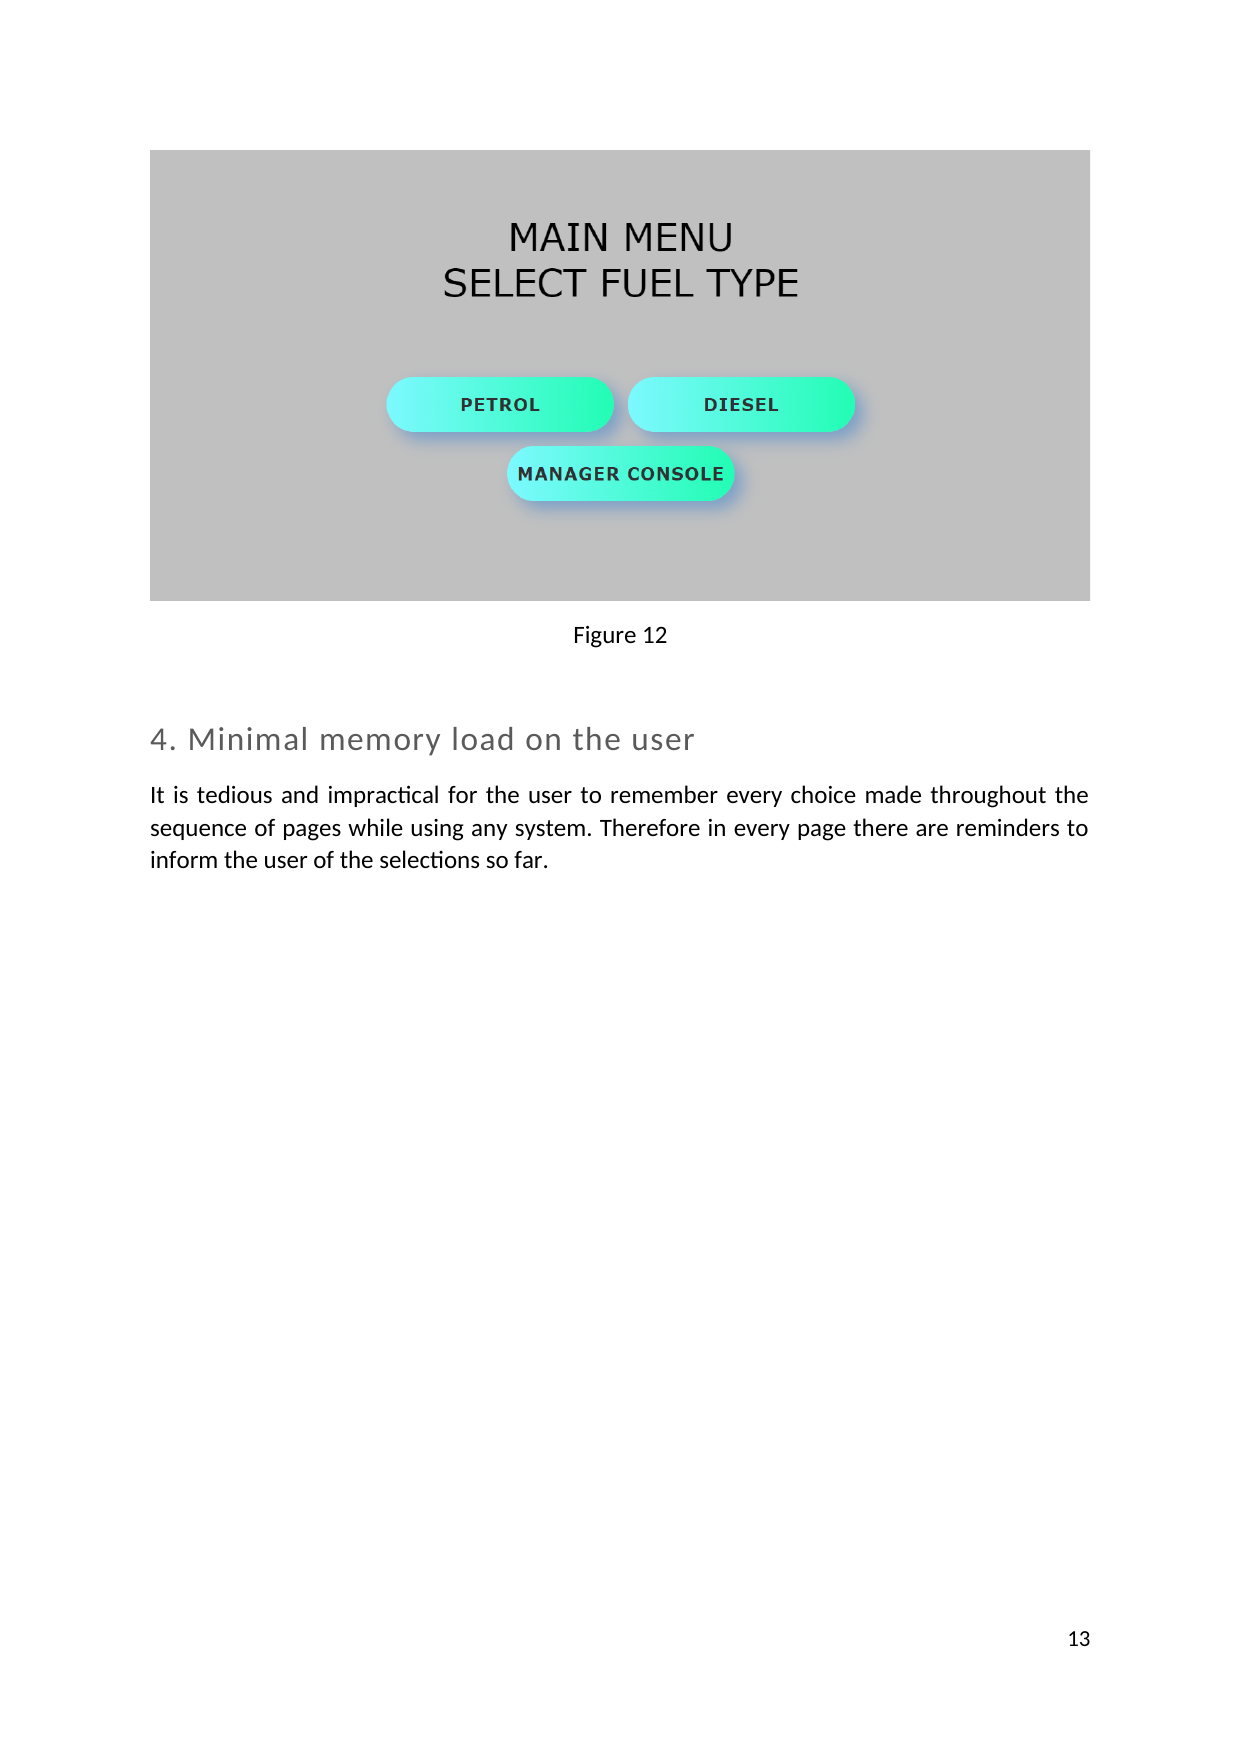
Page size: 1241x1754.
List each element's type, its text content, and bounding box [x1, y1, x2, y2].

text Figure 12 [150, 619, 1090, 649]
subtitle 4. Minimal memory load on the user [150, 718, 1090, 759]
text It is tedious and impractical for the user to remember every choice made throughout the sequence of pages while using any system. Therefore in every page there are reminders to inform the user of the selections so far. [150, 779, 1090, 875]
picture [150, 150, 1091, 601]
